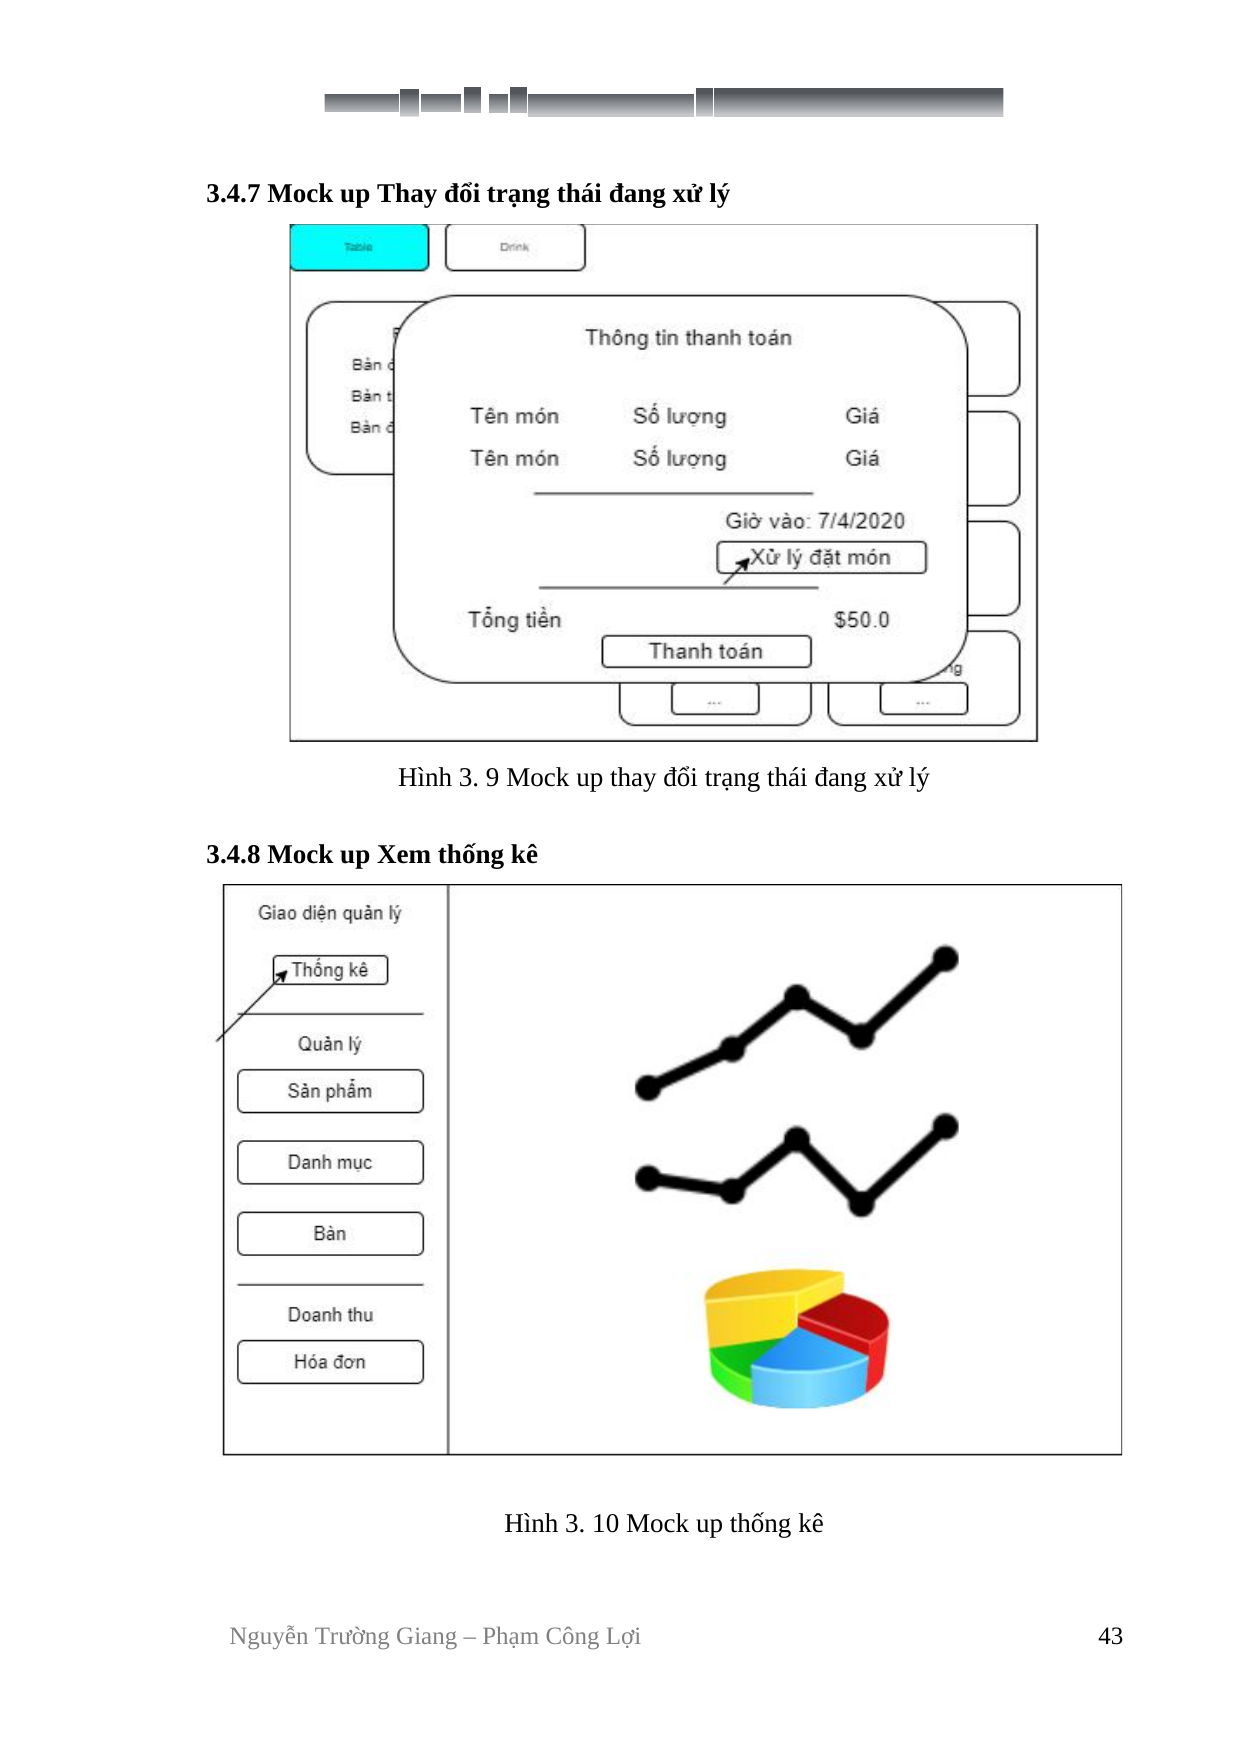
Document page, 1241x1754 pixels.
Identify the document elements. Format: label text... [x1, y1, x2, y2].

text Hình 3. 10 Mock up thống kê [504, 1507, 1123, 1538]
picture [206, 884, 1123, 1457]
table_header Nguyễn Trường Giang – Phạm Công Lợi [229, 1621, 869, 1650]
text 3.4.7 Mock up Thay đổi trạng thái đang xử lý [206, 177, 1123, 208]
picture [324, 87, 1004, 117]
table_header 43 [869, 1621, 1123, 1650]
text Hình 3. 9 Mock up thay đổi trạng thái đang xử lý [398, 761, 1123, 792]
text 3.4.8 Mock up Xem thống kê [206, 838, 1123, 869]
picture [289, 224, 1040, 742]
